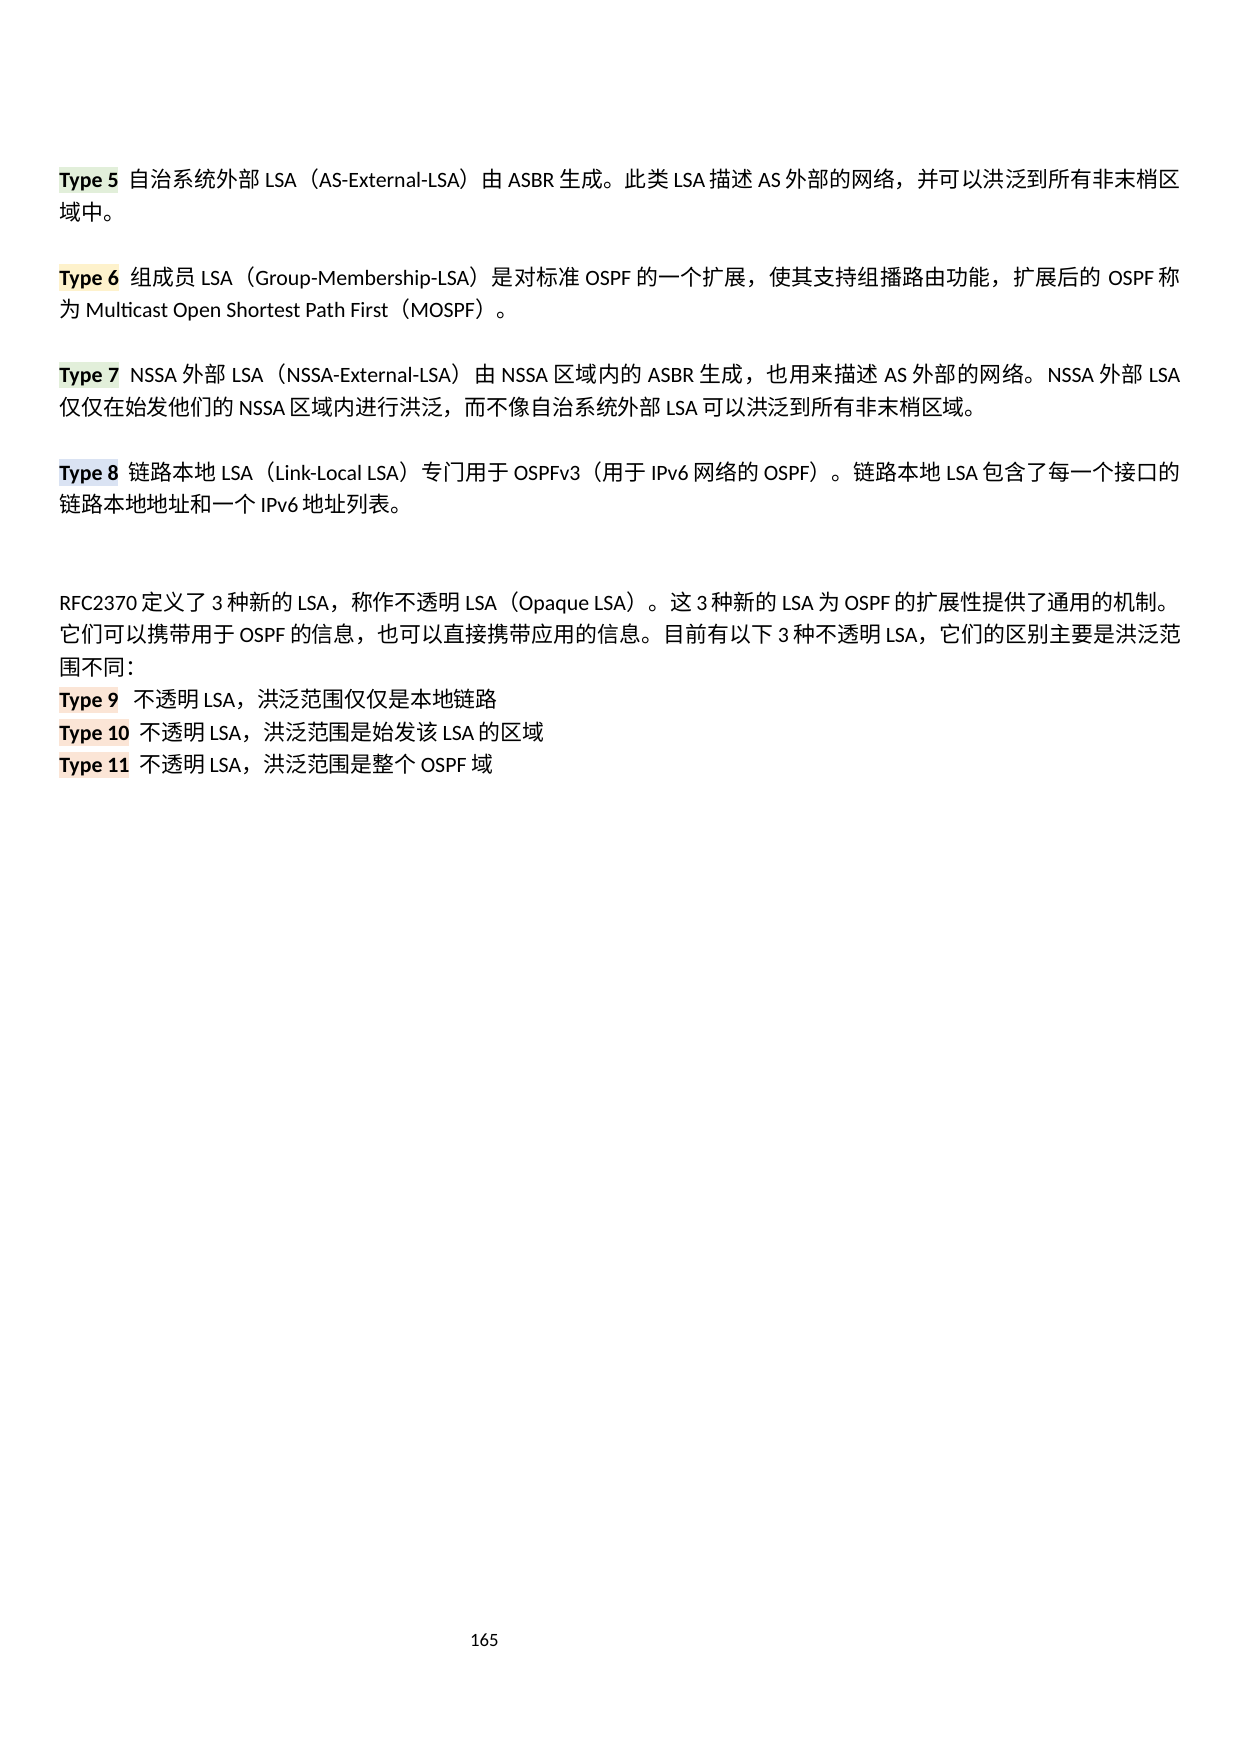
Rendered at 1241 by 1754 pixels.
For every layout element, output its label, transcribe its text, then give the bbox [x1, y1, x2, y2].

text Type 5 自治系统外部LSA（AS-External-LSA）由ASBR生成。此类LSA描述AS外部的网络，并可以洪泛到所有非末梢区域中。 [59, 162, 1181, 227]
text Type 9 不透明LSA，洪泛范围仅仅是本地链路 [59, 682, 1181, 714]
text Type 7 NSSA外部LSA（NSSA-External-LSA）由NSSA区域内的ASBR生成，也用来描述AS外部的网络。NSSA外部LSA仅仅在始发他们的NSSA区域内进行洪泛，而不像自治系统外部LSA可以洪泛到所有非末梢区域。 [59, 357, 1181, 422]
text Type 8 链路本地LSA（Link-Local LSA）专门用于OSPFv3（用于IPv6网络的OSPF）。链路本地LSA包含了每一个接口的链路本地地址和一个IPv6地址列表。 [59, 454, 1181, 519]
text Type 11 不透明LSA，洪泛范围是整个OSPF域 [59, 747, 1181, 779]
text RFC2370定义了3种新的LSA，称作不透明LSA（Opaque LSA）。这3种新的LSA为OSPF的扩展性提供了通用的机制。它们可以携带用于OSPF的信息，也可以直接携带应用的信息。目前有以下3种不透明LSA，它们的区别主要是洪泛范围不同： [59, 584, 1181, 682]
text Type 6 组成员LSA（Group-Membership-LSA）是对标准OSPF的一个扩展，使其支持组播路由功能，扩展后的OSPF称为Multicast Open Shortest Path First（MOSPF）。 [59, 259, 1181, 324]
text Type 10 不透明LSA，洪泛范围是始发该LSA的区域 [59, 714, 1181, 747]
